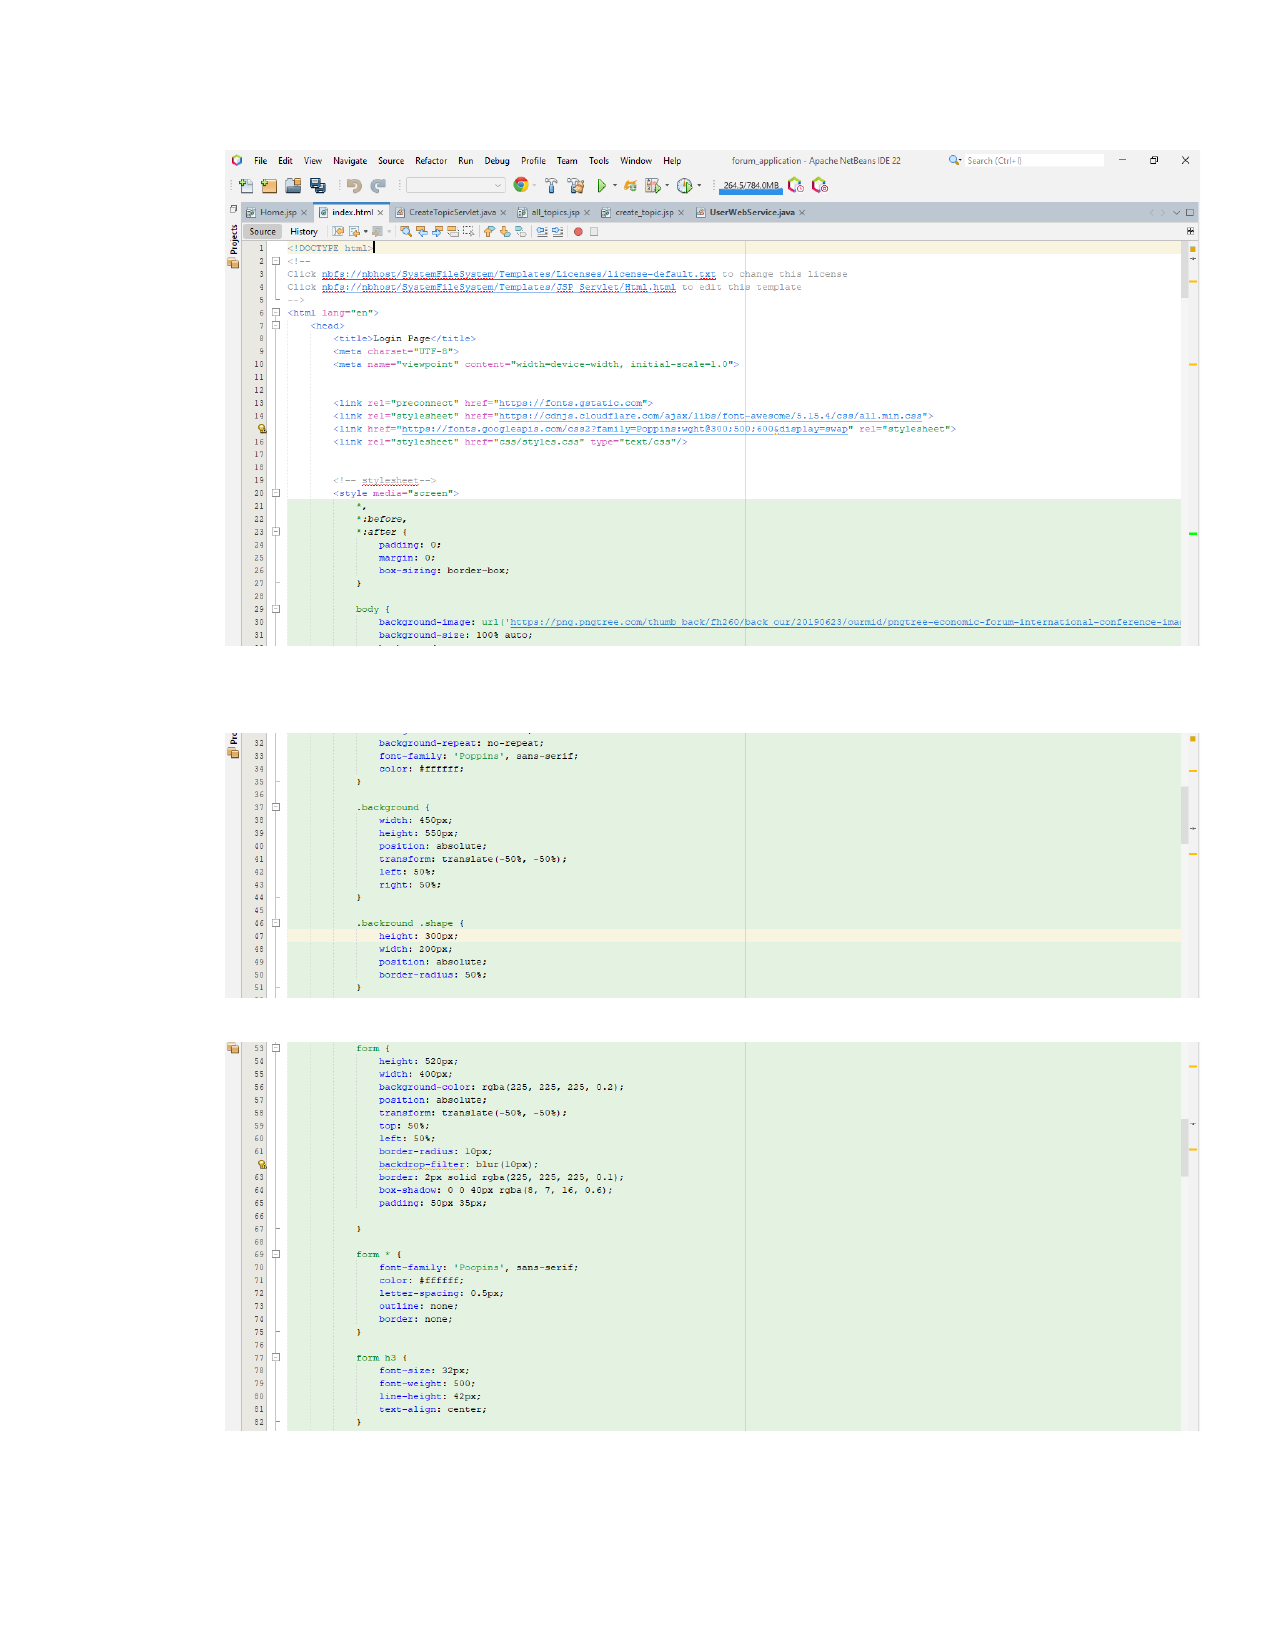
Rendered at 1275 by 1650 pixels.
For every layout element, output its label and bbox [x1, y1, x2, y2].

picture [225, 733, 1200, 998]
picture [225, 150, 1200, 646]
picture [225, 1042, 1200, 1431]
